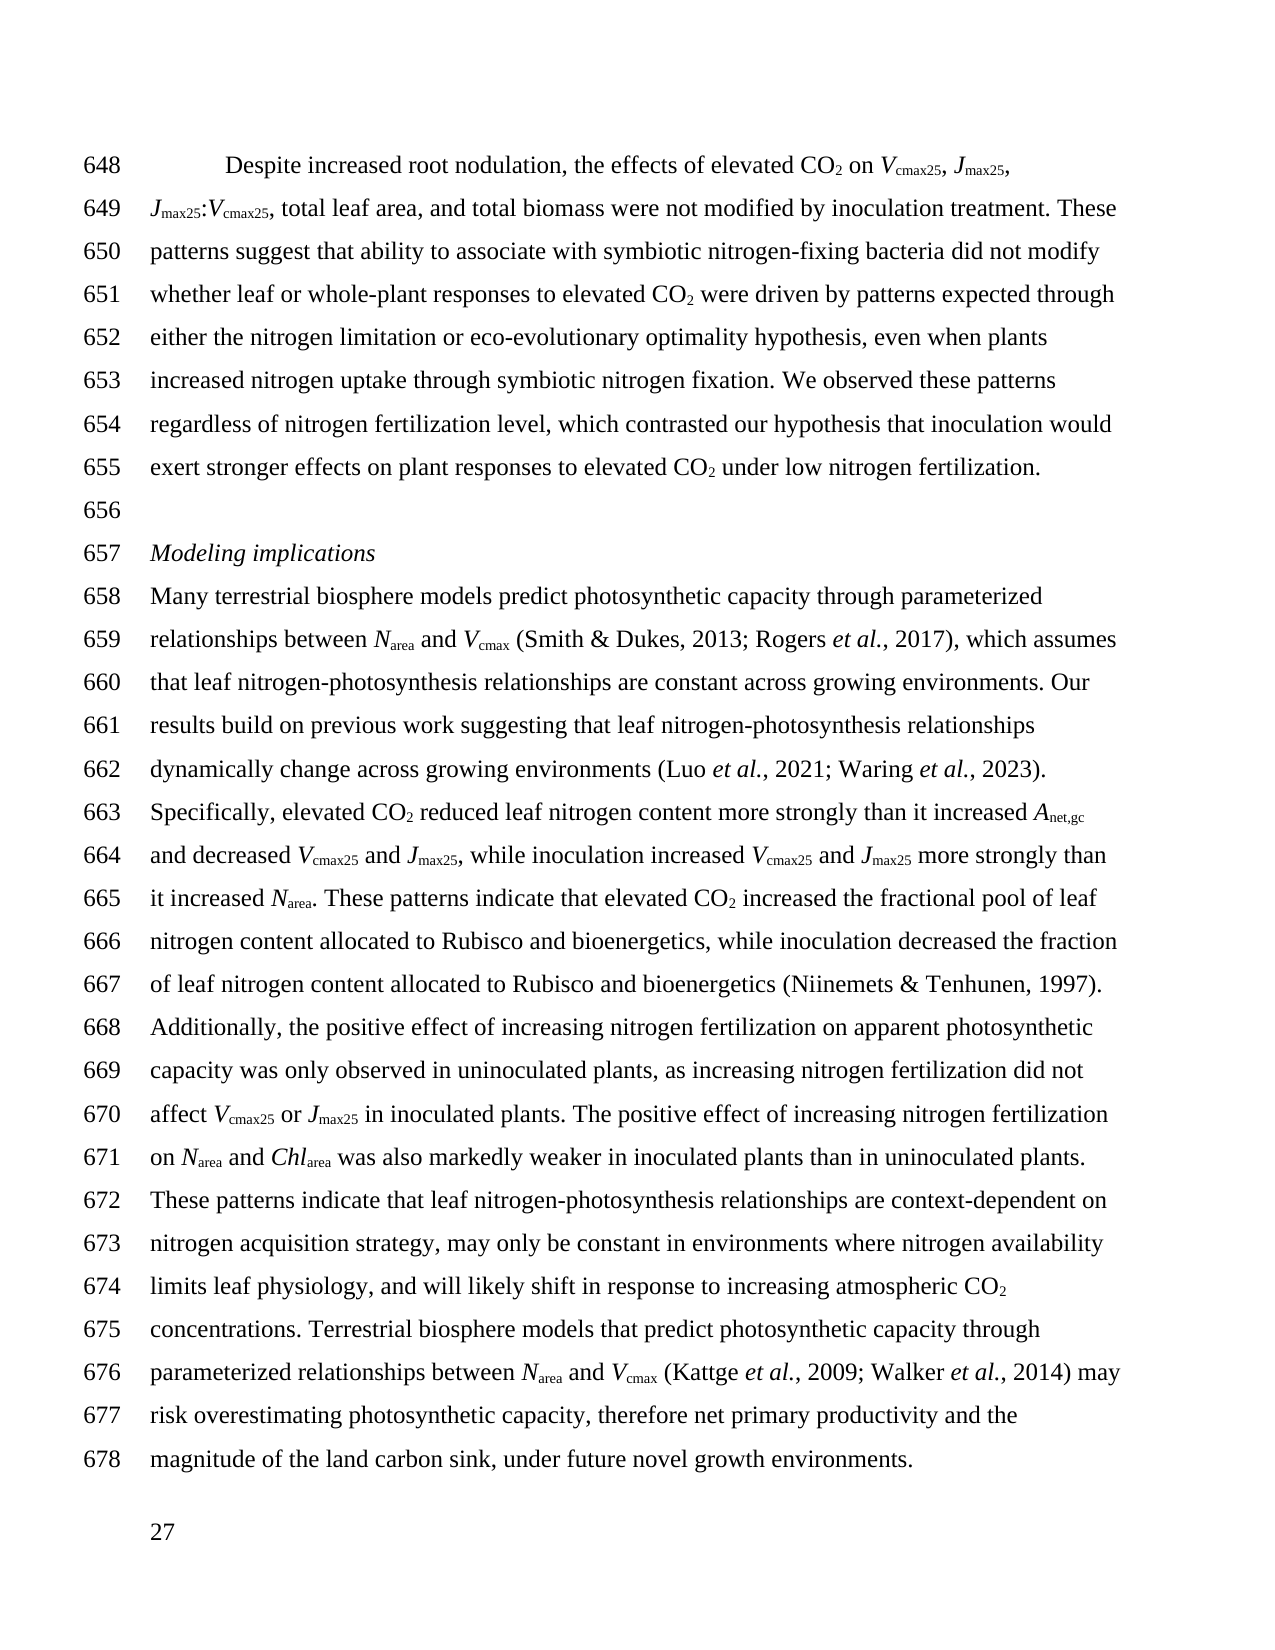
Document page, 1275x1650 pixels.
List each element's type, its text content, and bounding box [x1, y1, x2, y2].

text Many terrestrial biosphere models predict photosynthetic capacity through parameterized relationships between Narea and Vcmax , which assumes that leaf nitrogen-photosynthesis relationships are constant across growing environments. Our results build on previous work suggesting that leaf nitrogen-photosynthesis relationships dynamically change across growing environments . Specifically, elevated CO2 reduced leaf nitrogen content more strongly than it increased Anet,gc and decreased Vcmax25 and Jmax25, while inoculation increased Vcmax25 and Jmax25 more strongly than it increased Narea. These patterns indicate that elevated CO2 increased the fractional pool of leaf nitrogen content allocated to Rubisco and bioenergetics, while inoculation decreased the fraction of leaf nitrogen content allocated to Rubisco and bioenergetics . Additionally, the positive effect of increasing nitrogen fertilization on apparent photosynthetic capacity was only observed in uninoculated plants, as increasing nitrogen fertilization did not affect Vcmax25 or Jmax25 in inoculated plants. The positive effect of increasing nitrogen fertilization on Narea and Chlarea was also markedly weaker in inoculated plants than in uninoculated plants. These patterns indicate that leaf nitrogen-photosynthesis relationships are context-dependent on nitrogen acquisition strategy, may only be constant in environments where nitrogen availability limits leaf physiology, and will likely shift in response to increasing atmospheric CO2 concentrations. Terrestrial biosphere models that predict photosynthetic capacity through parameterized relationships between Narea and Vcmax may risk overestimating photosynthetic capacity, therefore net primary productivity and the magnitude of the land carbon sink, under future novel growth environments. [150, 581, 1125, 1472]
text Modeling implications [150, 538, 1125, 567]
text Despite increased root nodulation, the effects of elevated CO2 on Vcmax25, Jmax25, Jmax25:Vcmax25, total leaf area, and total biomass were not modified by inoculation treatment. These patterns suggest that ability to associate with symbiotic nitrogen-fixing bacteria did not modify whether leaf or whole-plant responses to elevated CO2 were driven by patterns expected through either the nitrogen limitation or eco-evolutionary optimality hypothesis, even when plants increased nitrogen uptake through symbiotic nitrogen fixation. We observed these patterns regardless of nitrogen fertilization level, which contrasted our hypothesis that inoculation would exert stronger effects on plant responses to elevated CO2 under low nitrogen fertilization. [150, 150, 1125, 481]
